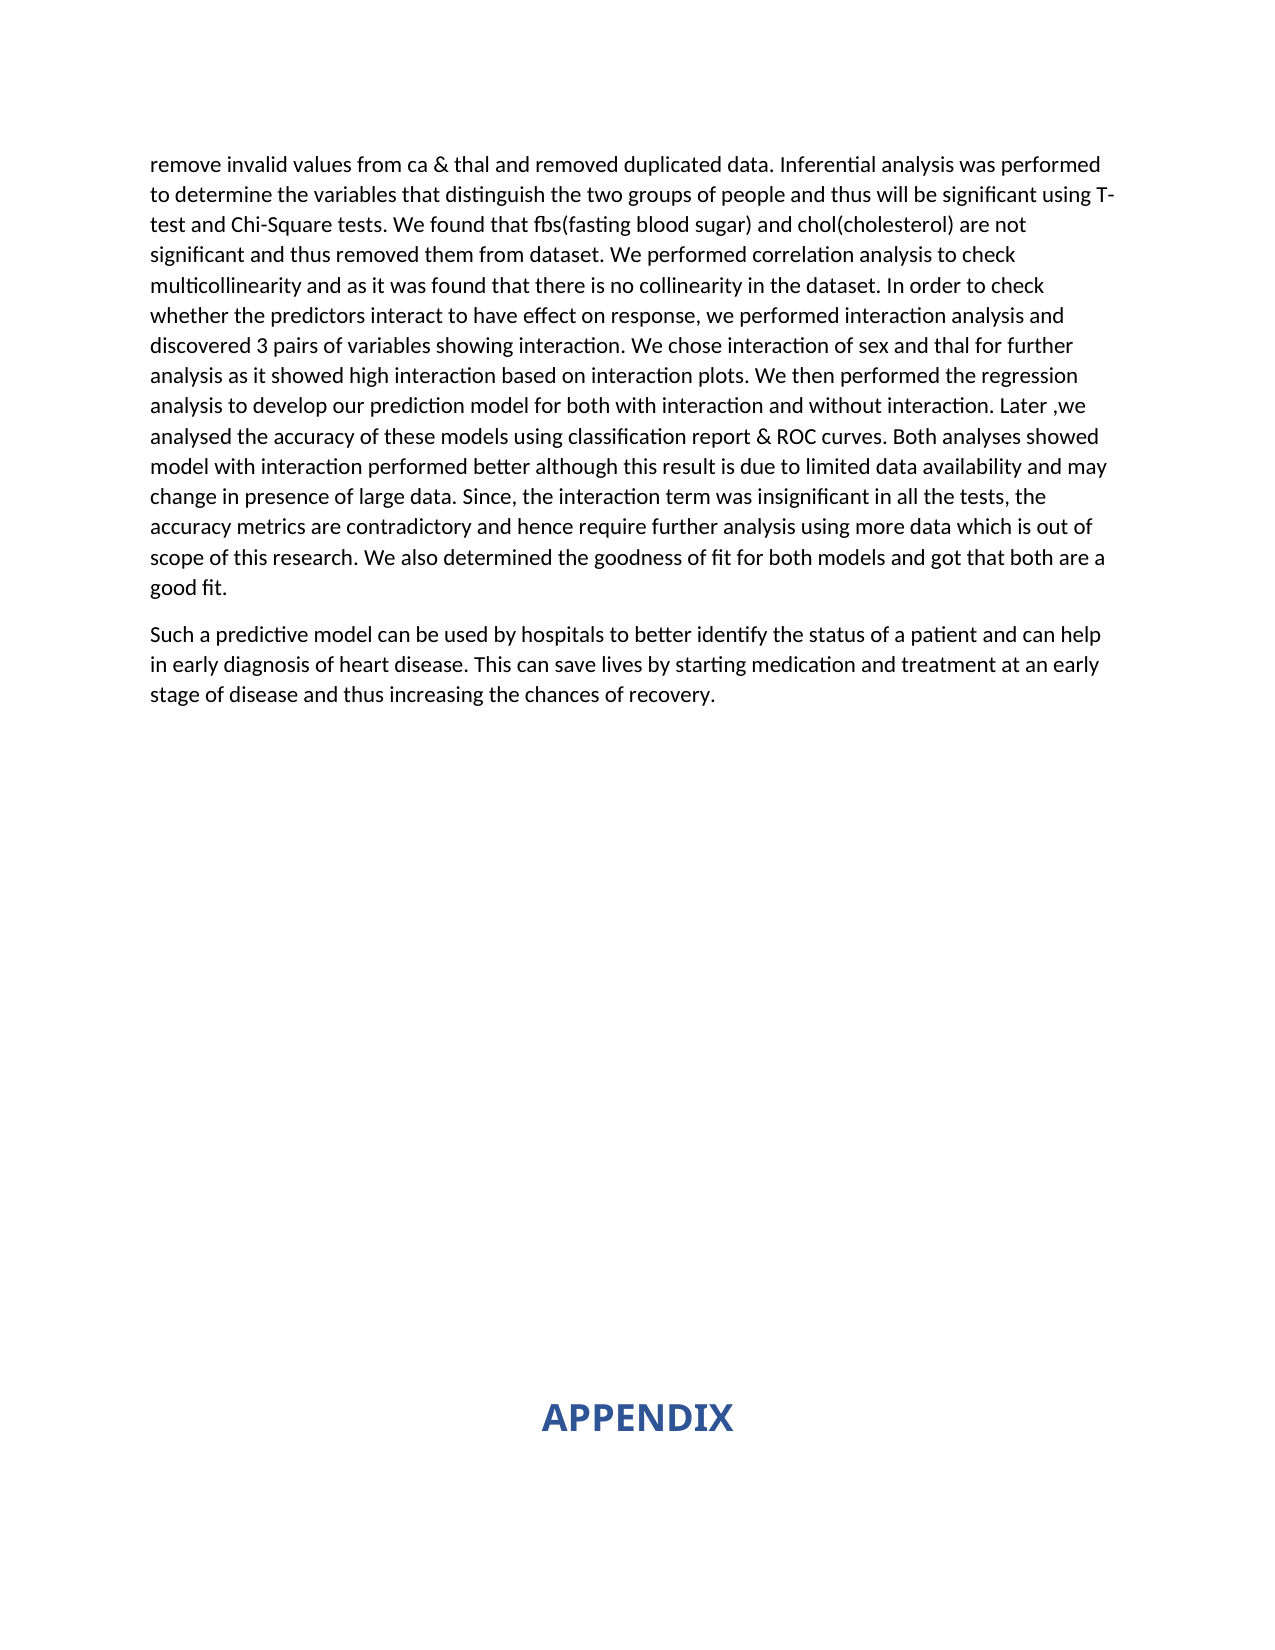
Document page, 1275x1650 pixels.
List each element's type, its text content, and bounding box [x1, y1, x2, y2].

text Such a predictive model can be used by hospitals to better identify the status of a patient and can help in early diagnosis of heart disease. This can save lives by starting medication and treatment at an early stage of disease and thus increasing the chances of recovery. [150, 620, 1125, 708]
subtitle APPENDIX [150, 1392, 1125, 1443]
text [150, 150, 1125, 601]
